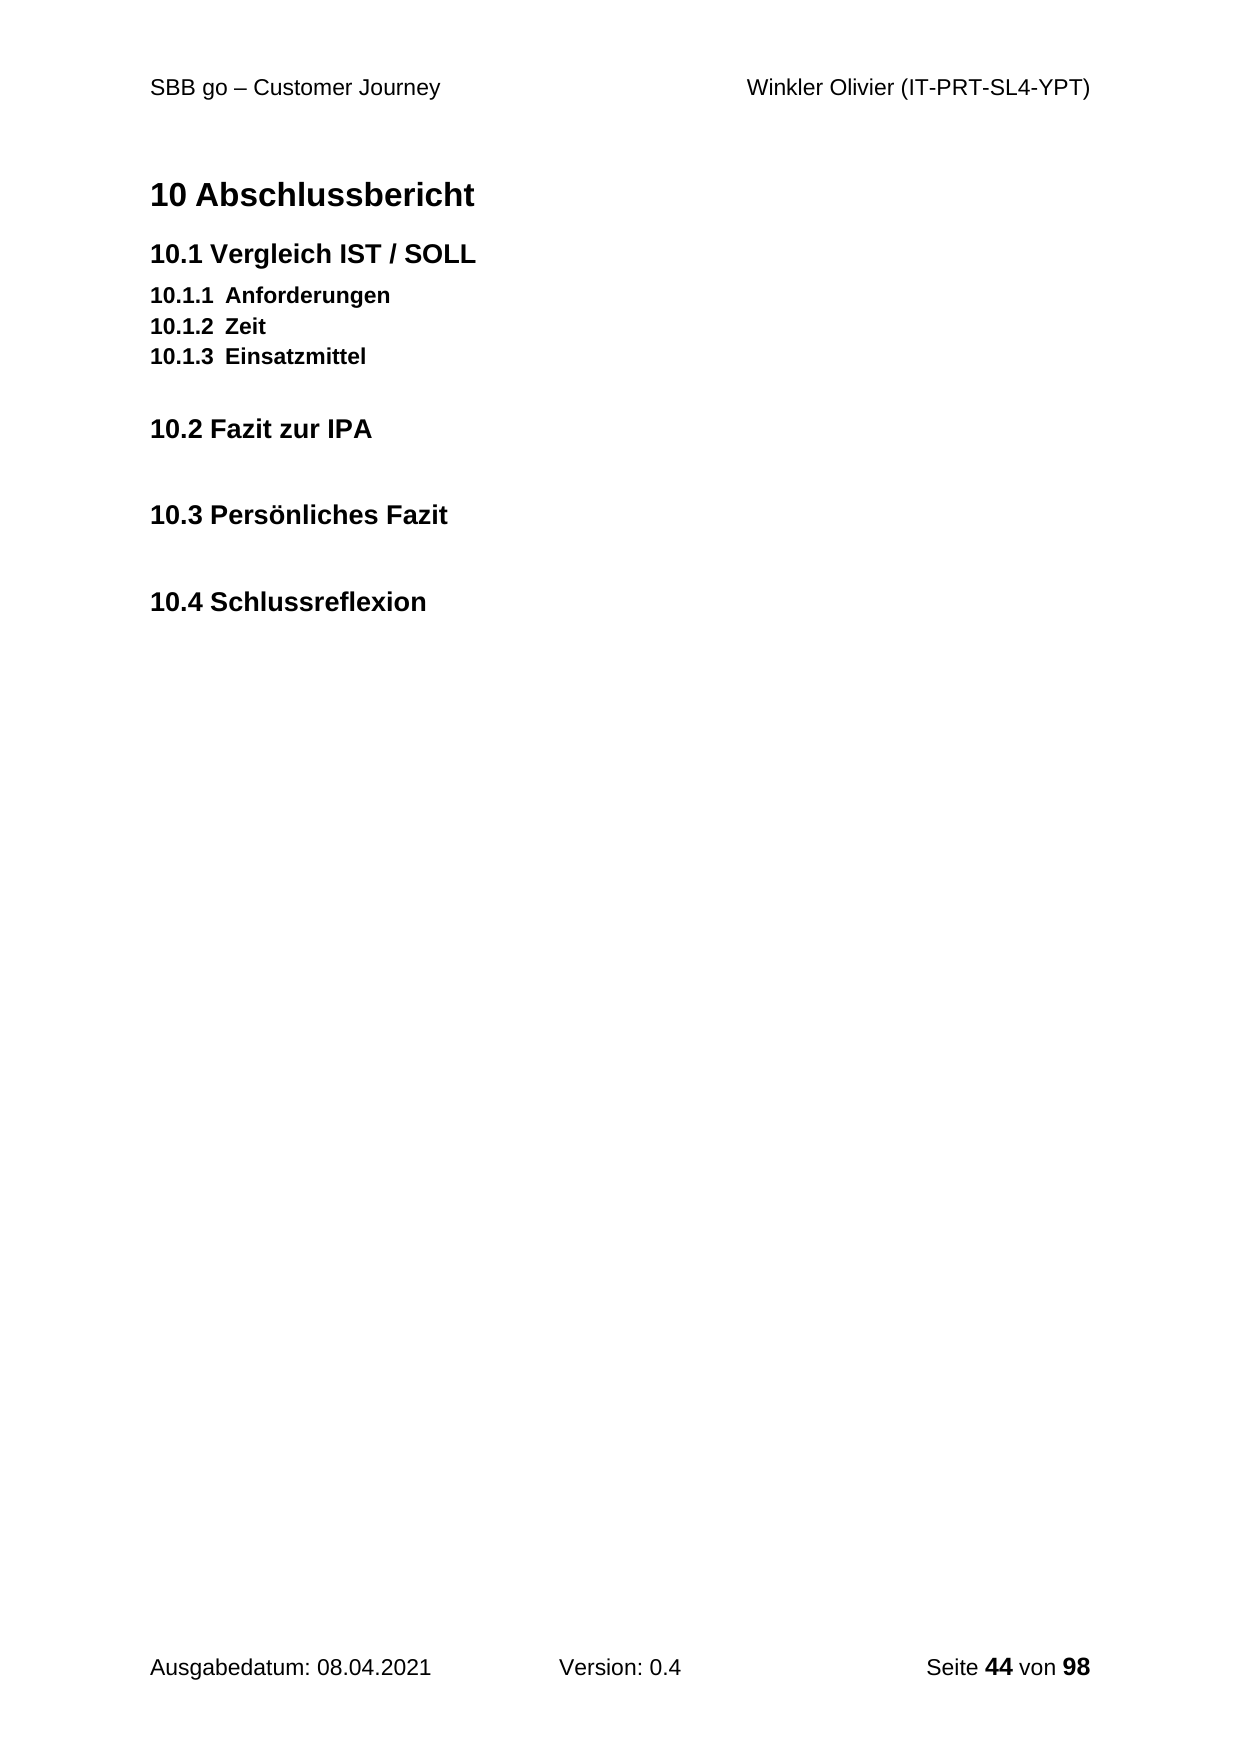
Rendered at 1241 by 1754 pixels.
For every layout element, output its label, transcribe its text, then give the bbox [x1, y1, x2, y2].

subtitle Vergleich IST / SOLL [150, 238, 1090, 270]
subtitle Persönliches Fazit [150, 499, 1090, 531]
subtitle Fazit zur IPA [150, 413, 1090, 444]
subtitle Abschlussbericht [150, 175, 1090, 213]
subtitle Einsatzmittel [150, 343, 1090, 369]
subtitle Schlussreflexion [150, 586, 1090, 617]
subtitle Anforderungen [150, 282, 1090, 308]
subtitle Zeit [150, 313, 1090, 339]
